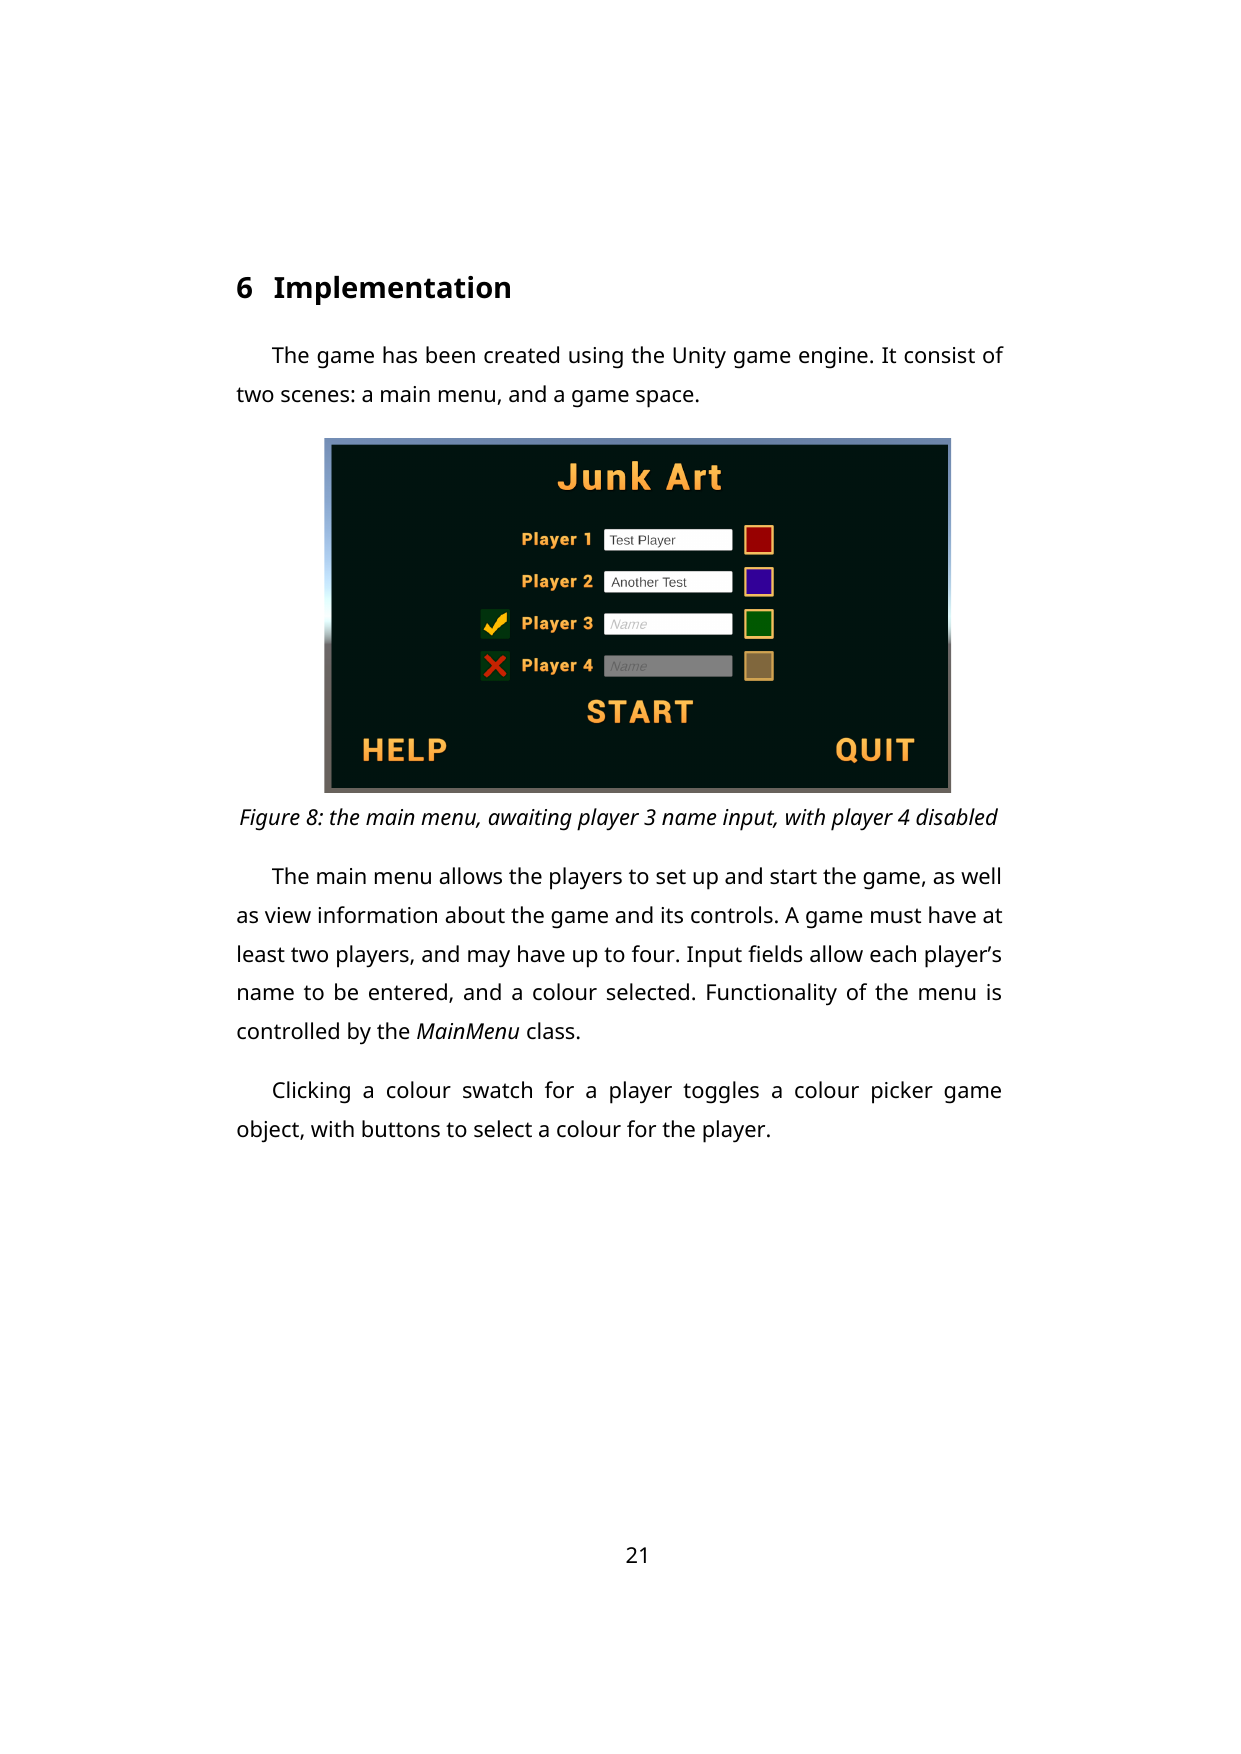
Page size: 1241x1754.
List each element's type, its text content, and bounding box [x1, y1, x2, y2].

text The main menu allows the players to set up and start the game, as well as view information about the game and its controls. A game must have at least two players, and may have up to four. Input fields allow each player’s name to be entered, and a colour selected. Functionality of the menu is controlled by the MainMenu class. [236, 861, 1004, 1046]
subtitle Implementation [236, 268, 1004, 307]
picture [324, 438, 952, 793]
text The game has been created using the Unity game engine. It consist of two scenes: a main menu, and a game space. [236, 340, 1004, 409]
text Clicking a colour swatch for a player toggles a colour picker game object, with buttons to select a colour for the player. [236, 1075, 1004, 1144]
